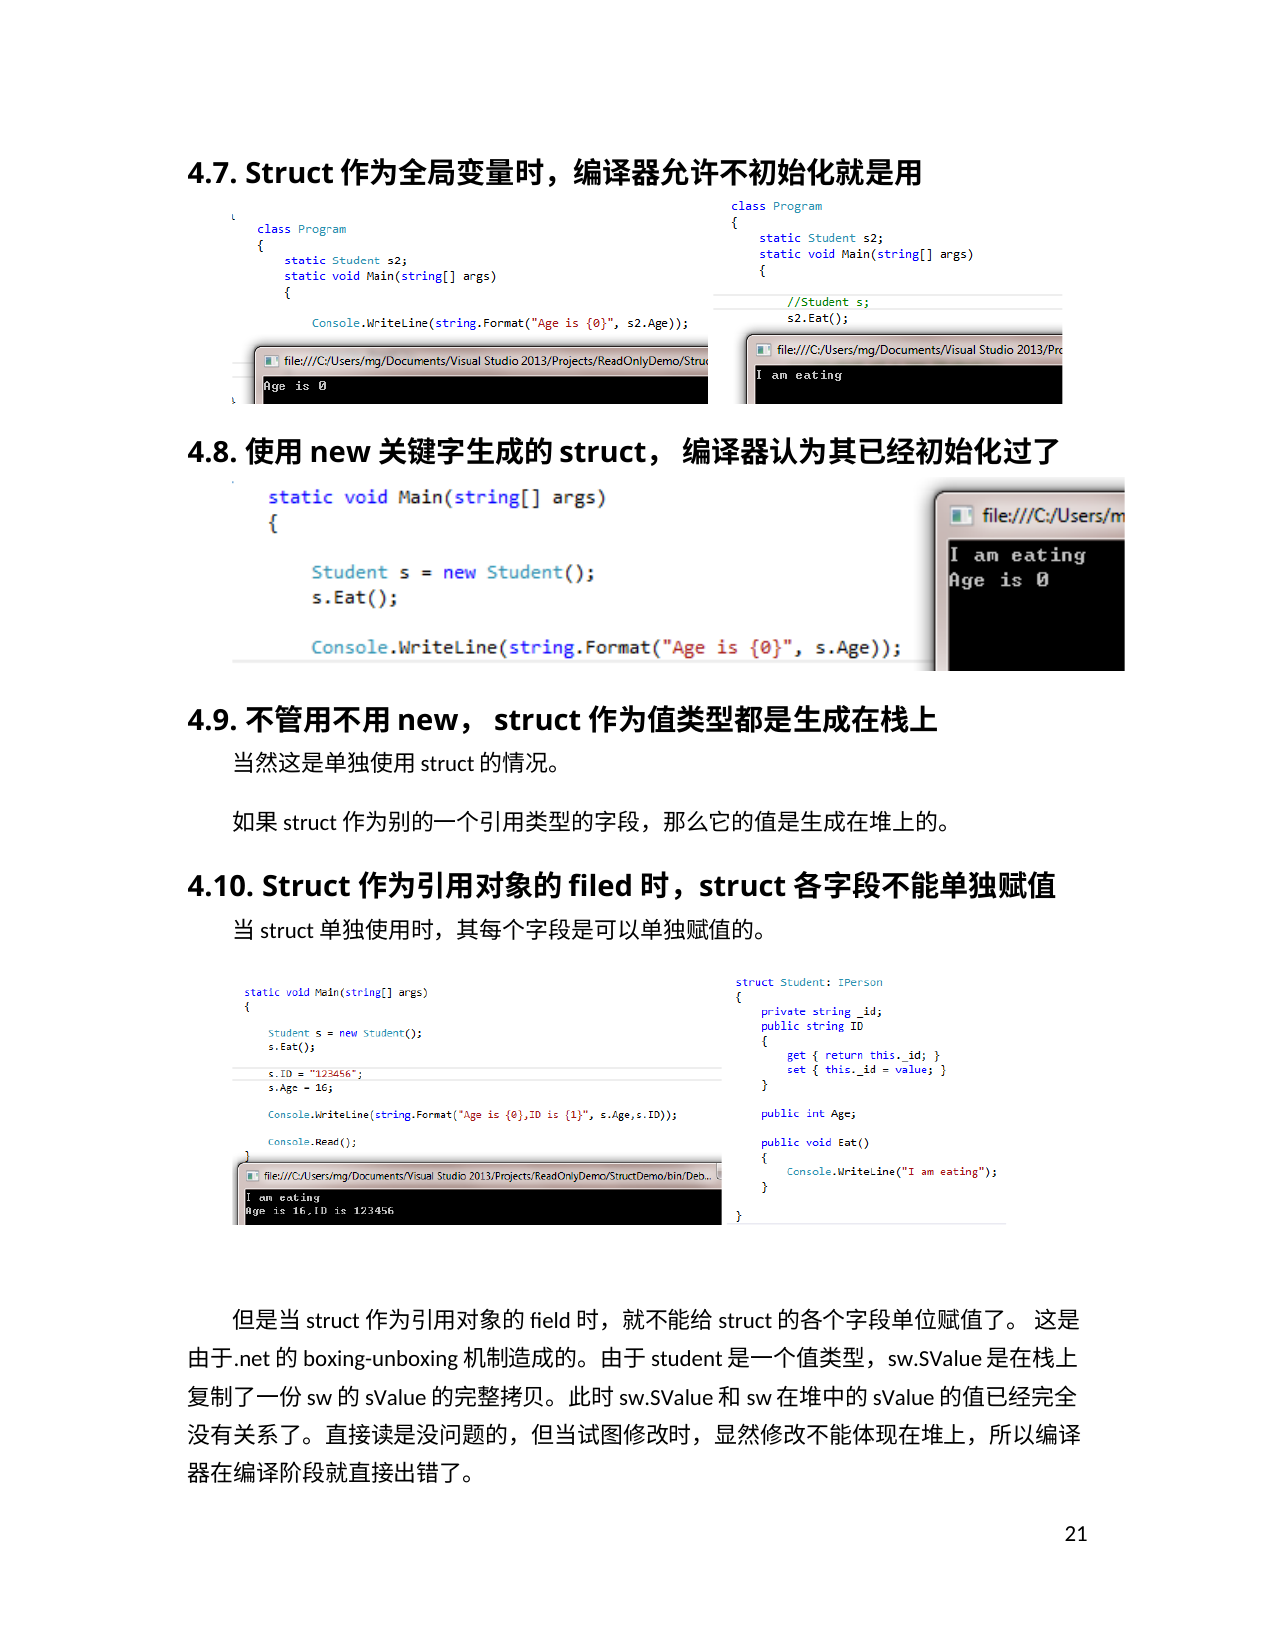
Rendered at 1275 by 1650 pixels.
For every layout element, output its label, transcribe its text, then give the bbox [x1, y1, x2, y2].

picture [726, 970, 1007, 1225]
subtitle 使用new 关键字生成的struct， 编译器认为其已经初始化过了 [187, 428, 1087, 471]
subtitle Struct作为全局变量时，编译器允许不初始化就是用 [187, 150, 1087, 192]
text 当然这是单独使用struct的情况。 [187, 745, 1087, 778]
picture [232, 213, 708, 404]
subtitle Struct 作为引用对象的filed 时，struct 各字段不能单独赋值 [187, 863, 1087, 905]
picture [232, 477, 1125, 671]
text 当struct 单独使用时，其每个字段是可以单独赋值的。 [187, 911, 1087, 945]
picture [713, 198, 1063, 404]
text 但是当struct 作为引用对象的field 时，就不能给struct的各个字段单位赋值了。 这是由于.net 的boxing-unboxing机制造成的。由于student是一个值类型，sw.SValue是在栈上复制了一份sw 的sValue的完整拷贝。此时sw.SValue 和 sw在堆中的sValue 的值已经完全没有关系了。直接读是没问题的，但当试图修改时，显然修改不能体现在堆上，所以编译器在编译阶段就直接出错了。 [187, 1302, 1087, 1488]
text 如果struct 作为别的一个引用类型的字段，那么它的值是生成在堆上的。 [187, 804, 1087, 837]
picture [232, 985, 722, 1225]
subtitle 不管用不用new， struct 作为值类型都是生成在栈上 [187, 696, 1087, 738]
